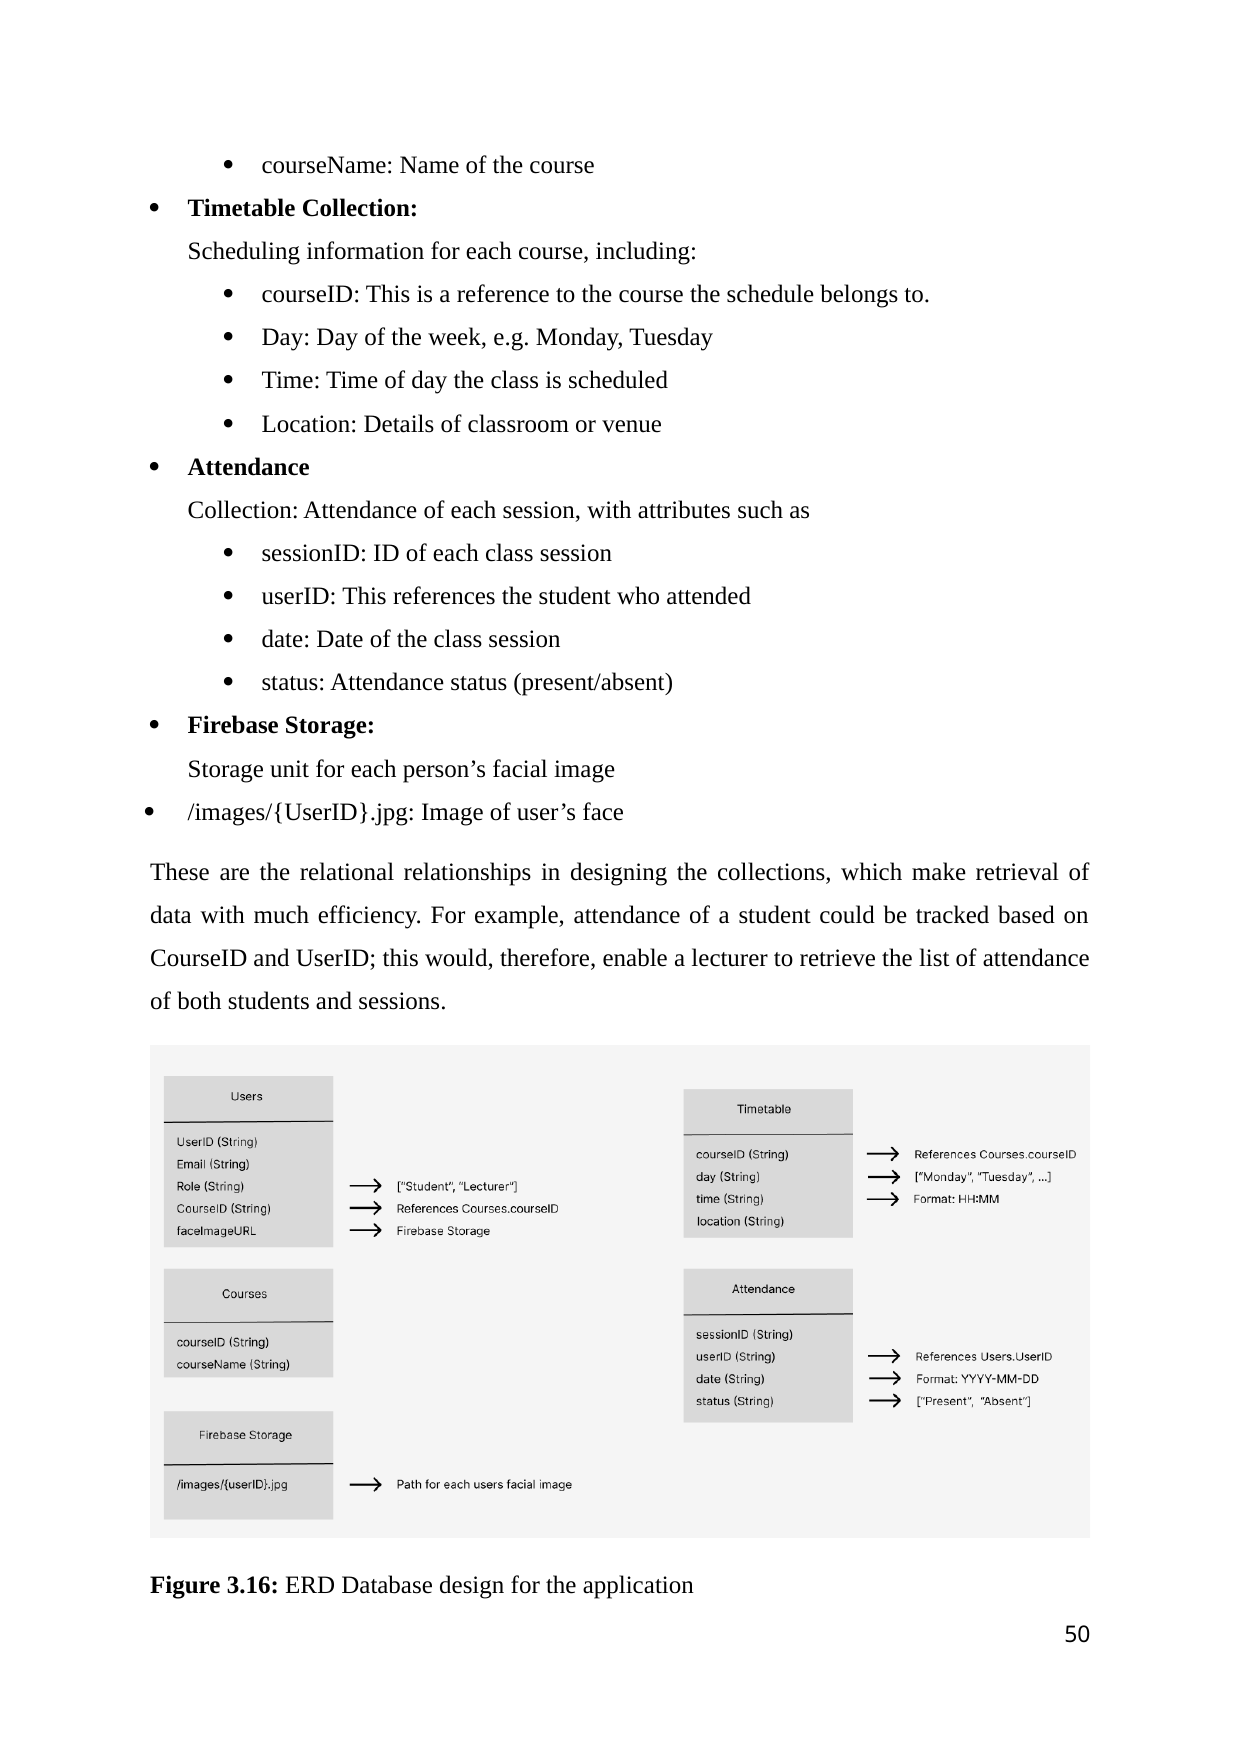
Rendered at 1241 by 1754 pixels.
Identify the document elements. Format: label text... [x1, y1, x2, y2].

list Day: Day of the week, e.g. Monday, Tuesday [224, 322, 1090, 351]
list courseName: Name of the course [224, 150, 1090, 179]
list sessionID: ID of each class session [224, 538, 1090, 567]
list Firebase Storage: Storage unit for each person’s facial image [150, 711, 1090, 782]
list Location: Details of classroom or venue [224, 409, 1090, 437]
list status: Attendance status (present/absent) [224, 667, 1090, 696]
list /images/{UserID}.jpg: Image of user’s face [150, 797, 1090, 826]
list Time: Time of day the class is scheduled [224, 366, 1090, 394]
list courseID: This is a reference to the course the schedule belongs to. [224, 279, 1090, 308]
text These are the relational relationships in designing the collections, which make retrieval of data with much efficiency. For example, attendance of a student could be tracked based on CourseID and UserID; this would, therefore, enable a lecturer to retrieve the list of attendance of both students and sessions. [150, 857, 1090, 1015]
list userID: This references the student who attended [224, 581, 1090, 610]
list date: Date of the class session [224, 624, 1090, 653]
list Timetable Collection: Scheduling information for each course, including: [150, 193, 1090, 265]
picture [150, 1045, 1091, 1538]
list Attendance Collection: Attendance of each session, with attributes such as [150, 452, 1090, 524]
